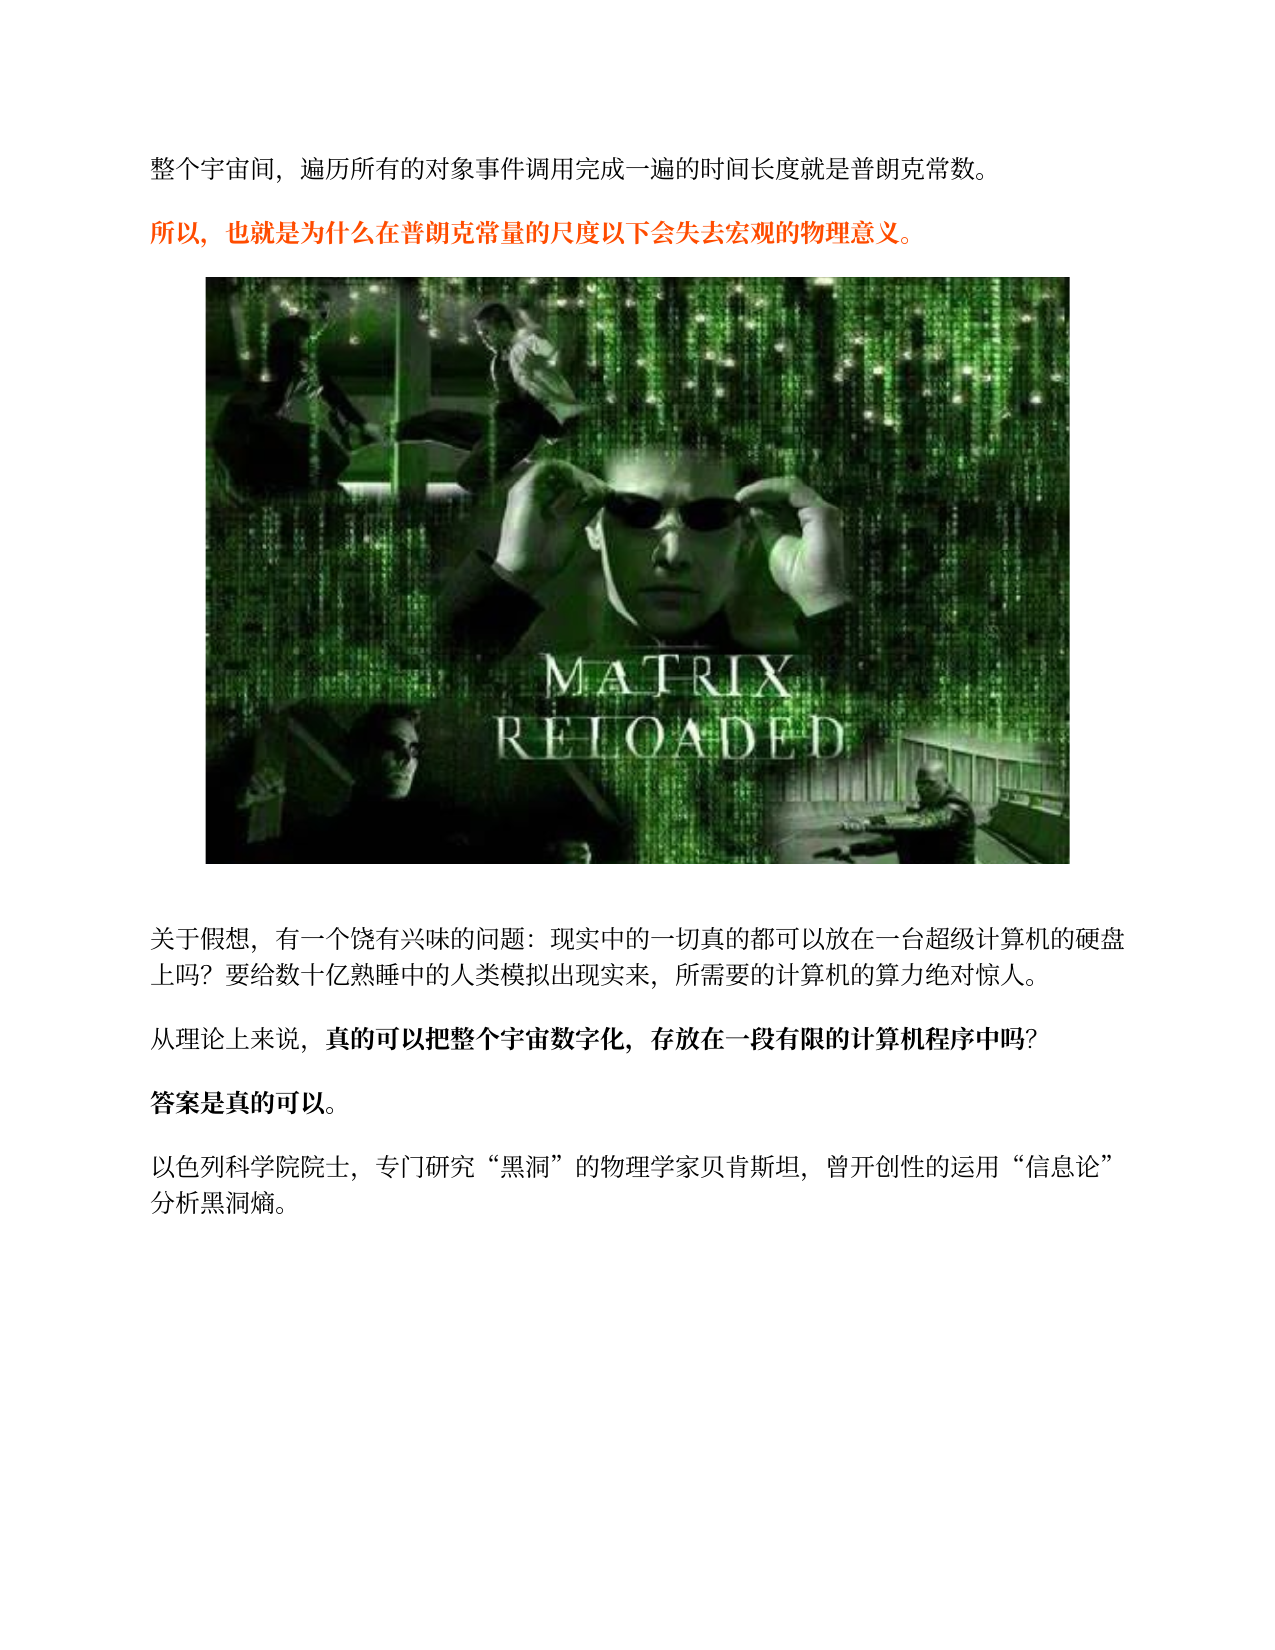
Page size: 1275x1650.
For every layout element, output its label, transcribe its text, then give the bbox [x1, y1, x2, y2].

text 关于假想，有一个饶有兴味的问题：现实中的一切真的都可以放在一台超级计算机的硬盘上吗？要给数十亿熟睡中的人类模拟出现实来，所需要的计算机的算力绝对惊人。 [150, 920, 1125, 992]
text 以色列科学院院士，专门研究“黑洞”的物理学家贝肯斯坦，曾开创性的运用“信息论”分析黑洞熵。 [150, 1148, 1125, 1219]
text 所以，也就是为什么在普朗克常量的尺度以下会失去宏观的物理意义。 [150, 214, 1125, 250]
text 整个宇宙间，遍历所有的对象事件调用完成一遍的时间长度就是普朗克常数。 [150, 150, 1125, 186]
picture [205, 277, 1070, 864]
text 从理论上来说，真的可以把整个宇宙数字化，存放在一段有限的计算机程序中吗？ [150, 1020, 1125, 1056]
text 答案是真的可以。 [150, 1084, 1125, 1120]
